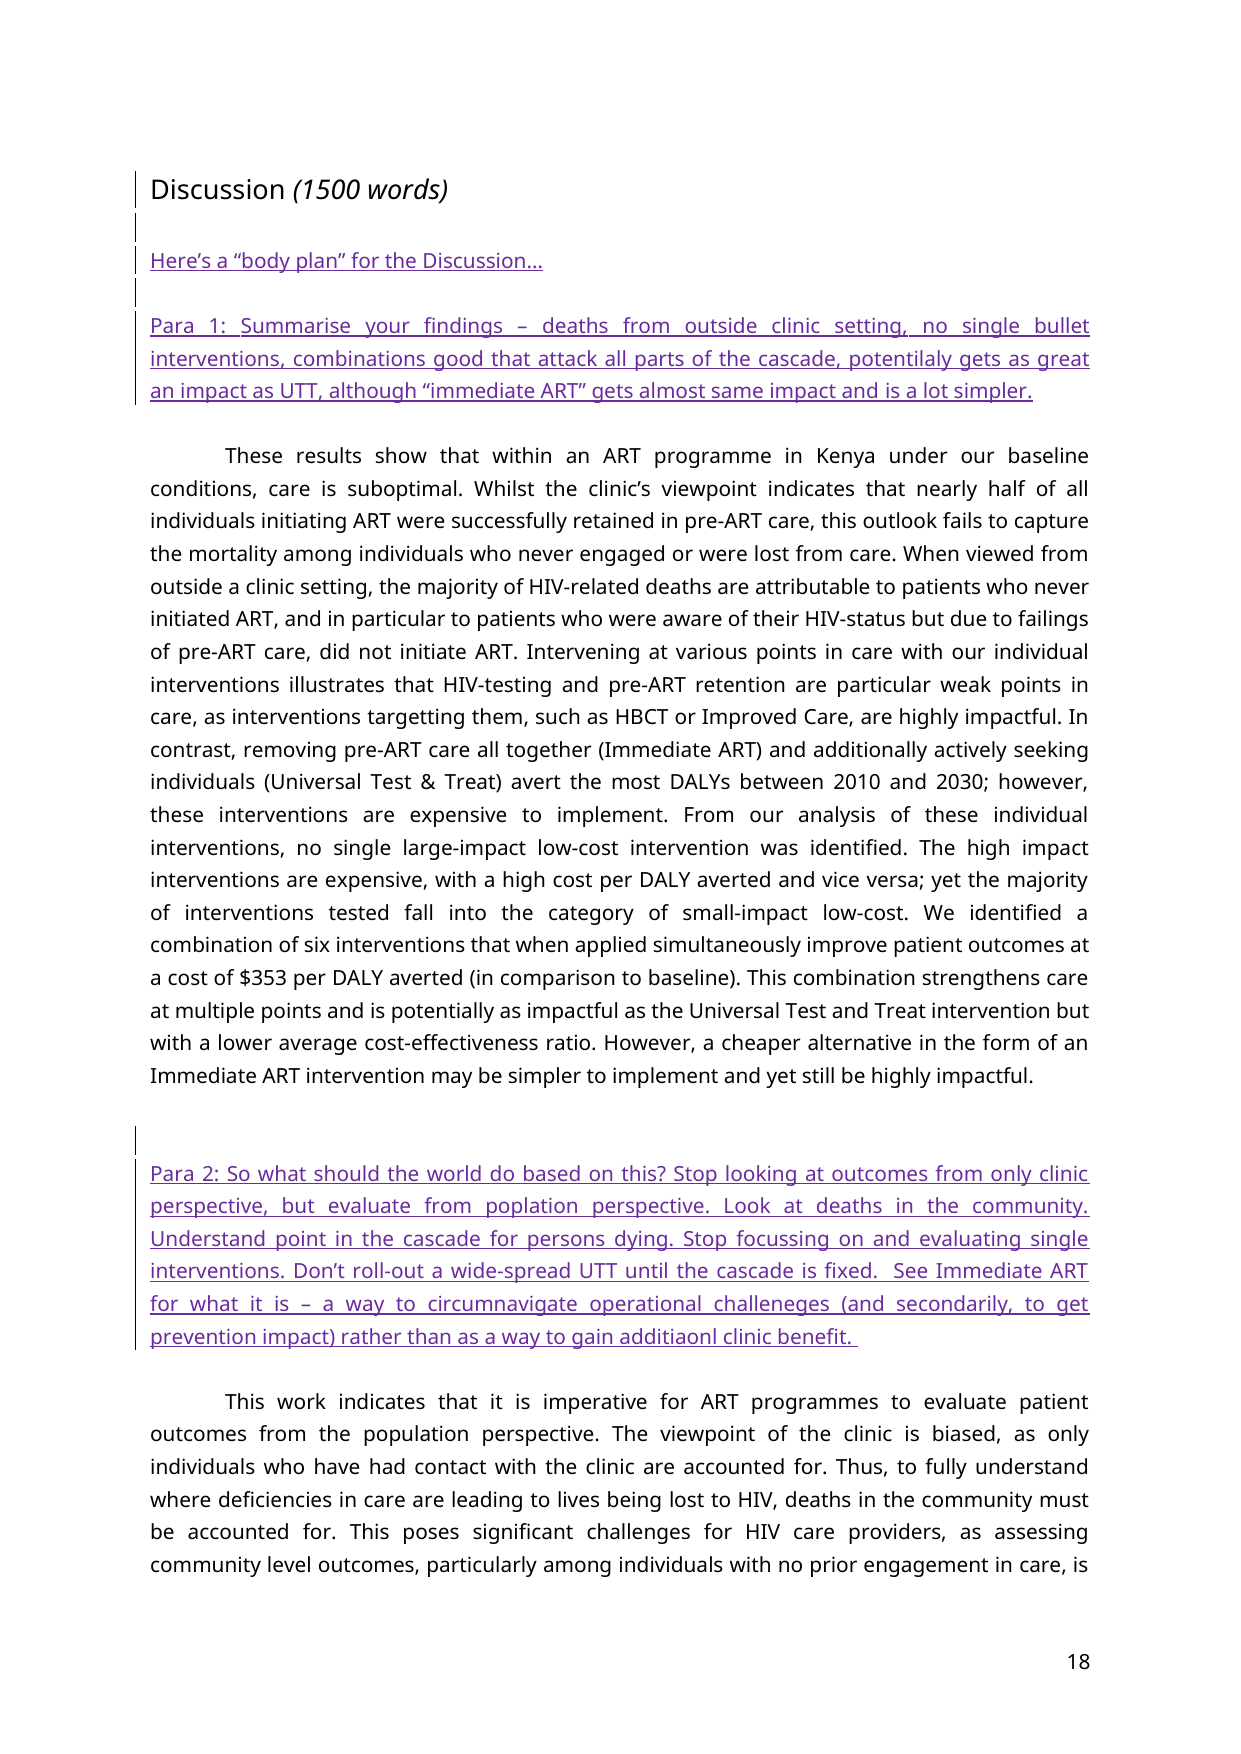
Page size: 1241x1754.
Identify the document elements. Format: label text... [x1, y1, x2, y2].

text These results show that within an ART programme in Kenya under our baseline conditions, care is suboptimal. Whilst the clinic’s viewpoint indicates that nearly half of all individuals initiating ART were successfully retained in pre-ART care, this outlook fails to capture the mortality among individuals who never engaged or were lost from care. When viewed from outside a clinic setting, the majority of HIV-related deaths are attributable to patients who never initiated ART, and in particular to patients who were aware of their HIV-status but due to failings of pre-ART care, did not initiate ART. Intervening at various points in care with our individual interventions illustrates that HIV-testing and pre-ART retention are particular weak points in care, as interventions targetting them, such as HBCT or Improved Care, are highly impactful. In contrast, removing pre-ART care all together (Immediate ART) and additionally actively seeking individuals (Universal Test & Treat) avert the most DALYs between 2010 and 2030; however, these interventions are expensive to implement. From our analysis of these individual interventions, no single large-impact low-cost intervention was identified. The high impact interventions are expensive, with a high cost per DALY averted and vice versa; yet the majority of interventions tested fall into the category of small-impact low-cost. We identified a combination of six interventions that when applied simultaneously improve patient outcomes at a cost of $353 per DALY averted (in comparison to baseline). This combination strengthens care at multiple points and is potentially as impactful as the Universal Test and Treat intervention but with a lower average cost-effectiveness ratio. However, a cheaper alternative in the form of an Immediate ART intervention may be simpler to implement and yet still be highly impactful. [150, 441, 1090, 1089]
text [150, 1387, 1090, 1578]
subtitle Discussion (1500 words) [150, 171, 1090, 208]
